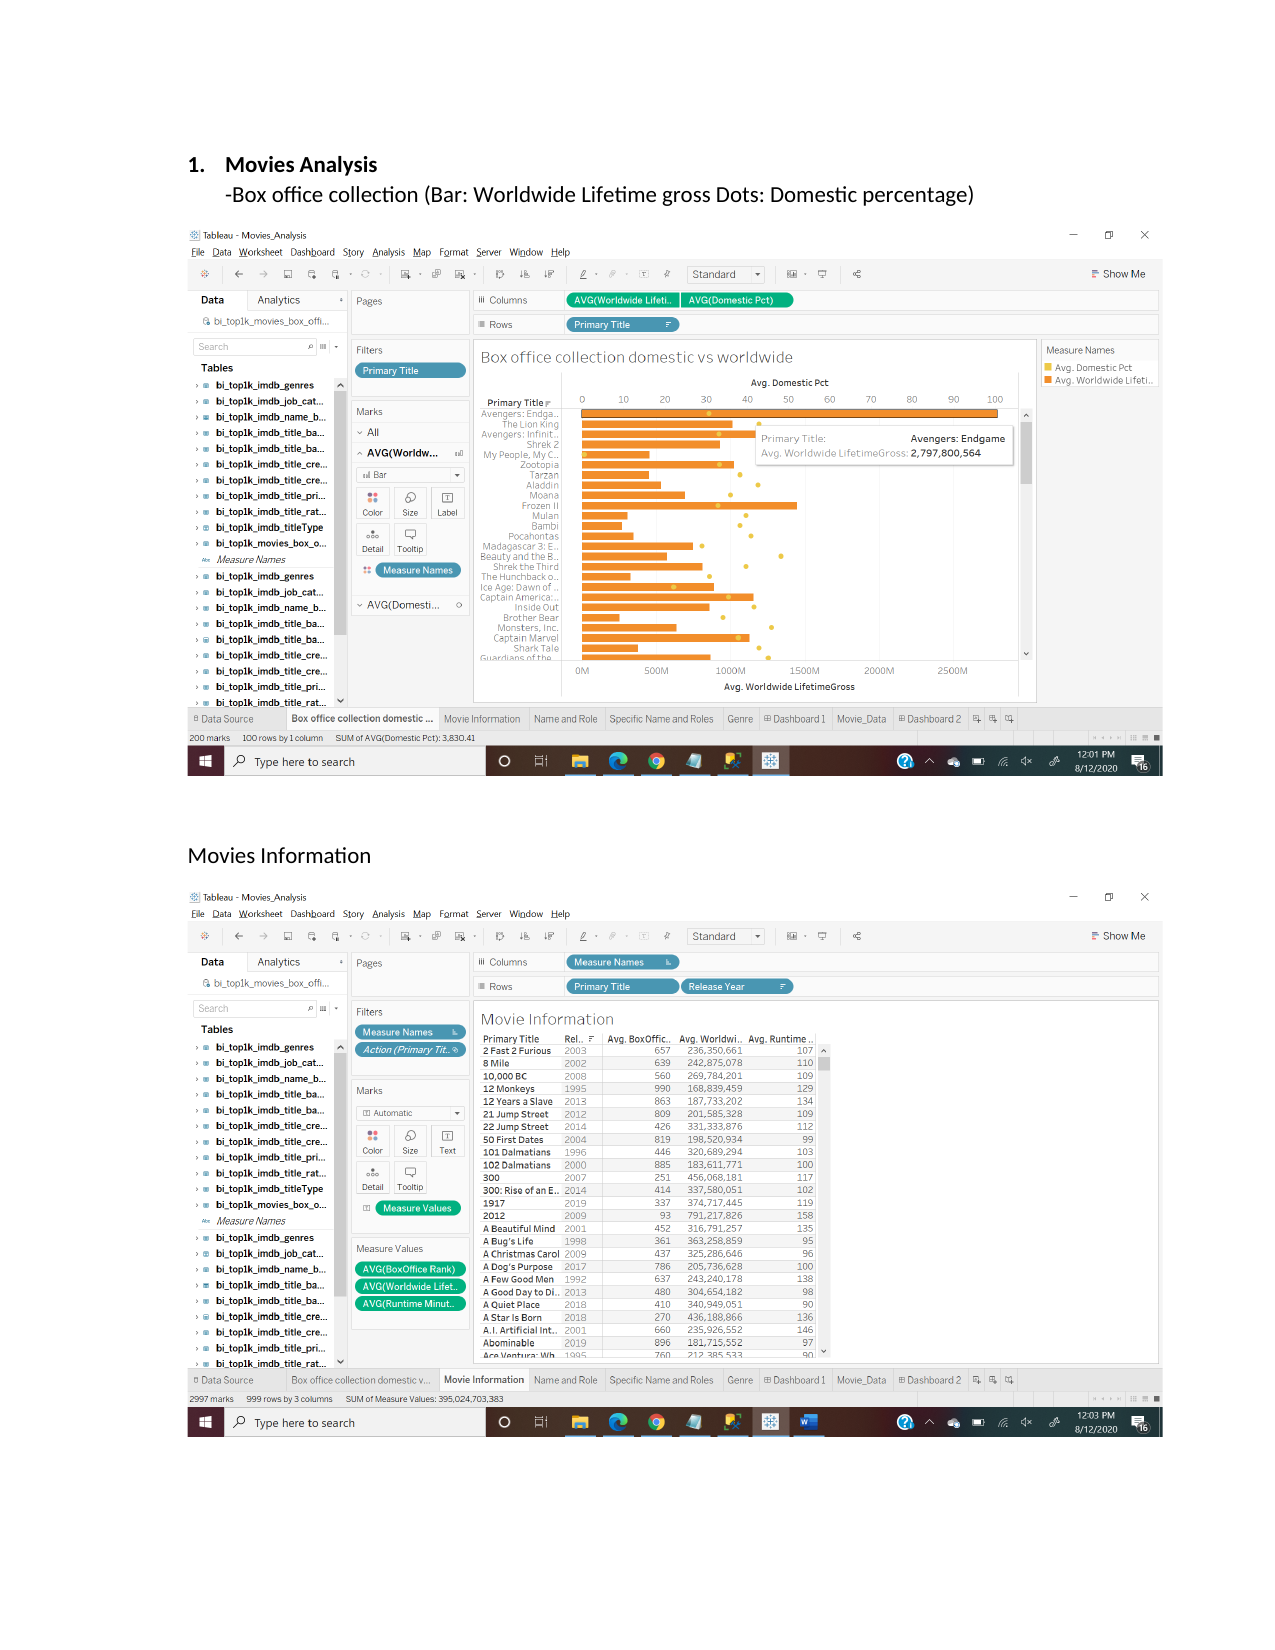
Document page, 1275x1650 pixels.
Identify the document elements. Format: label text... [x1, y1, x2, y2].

list Movies Analysis [187, 150, 1125, 178]
picture [187, 227, 1163, 776]
list -Box office collection (Bar: Worldwide Lifetime gross Dots: Domestic percentage) [225, 180, 1125, 208]
picture [187, 888, 1163, 1437]
text Movies Information [187, 841, 1125, 869]
